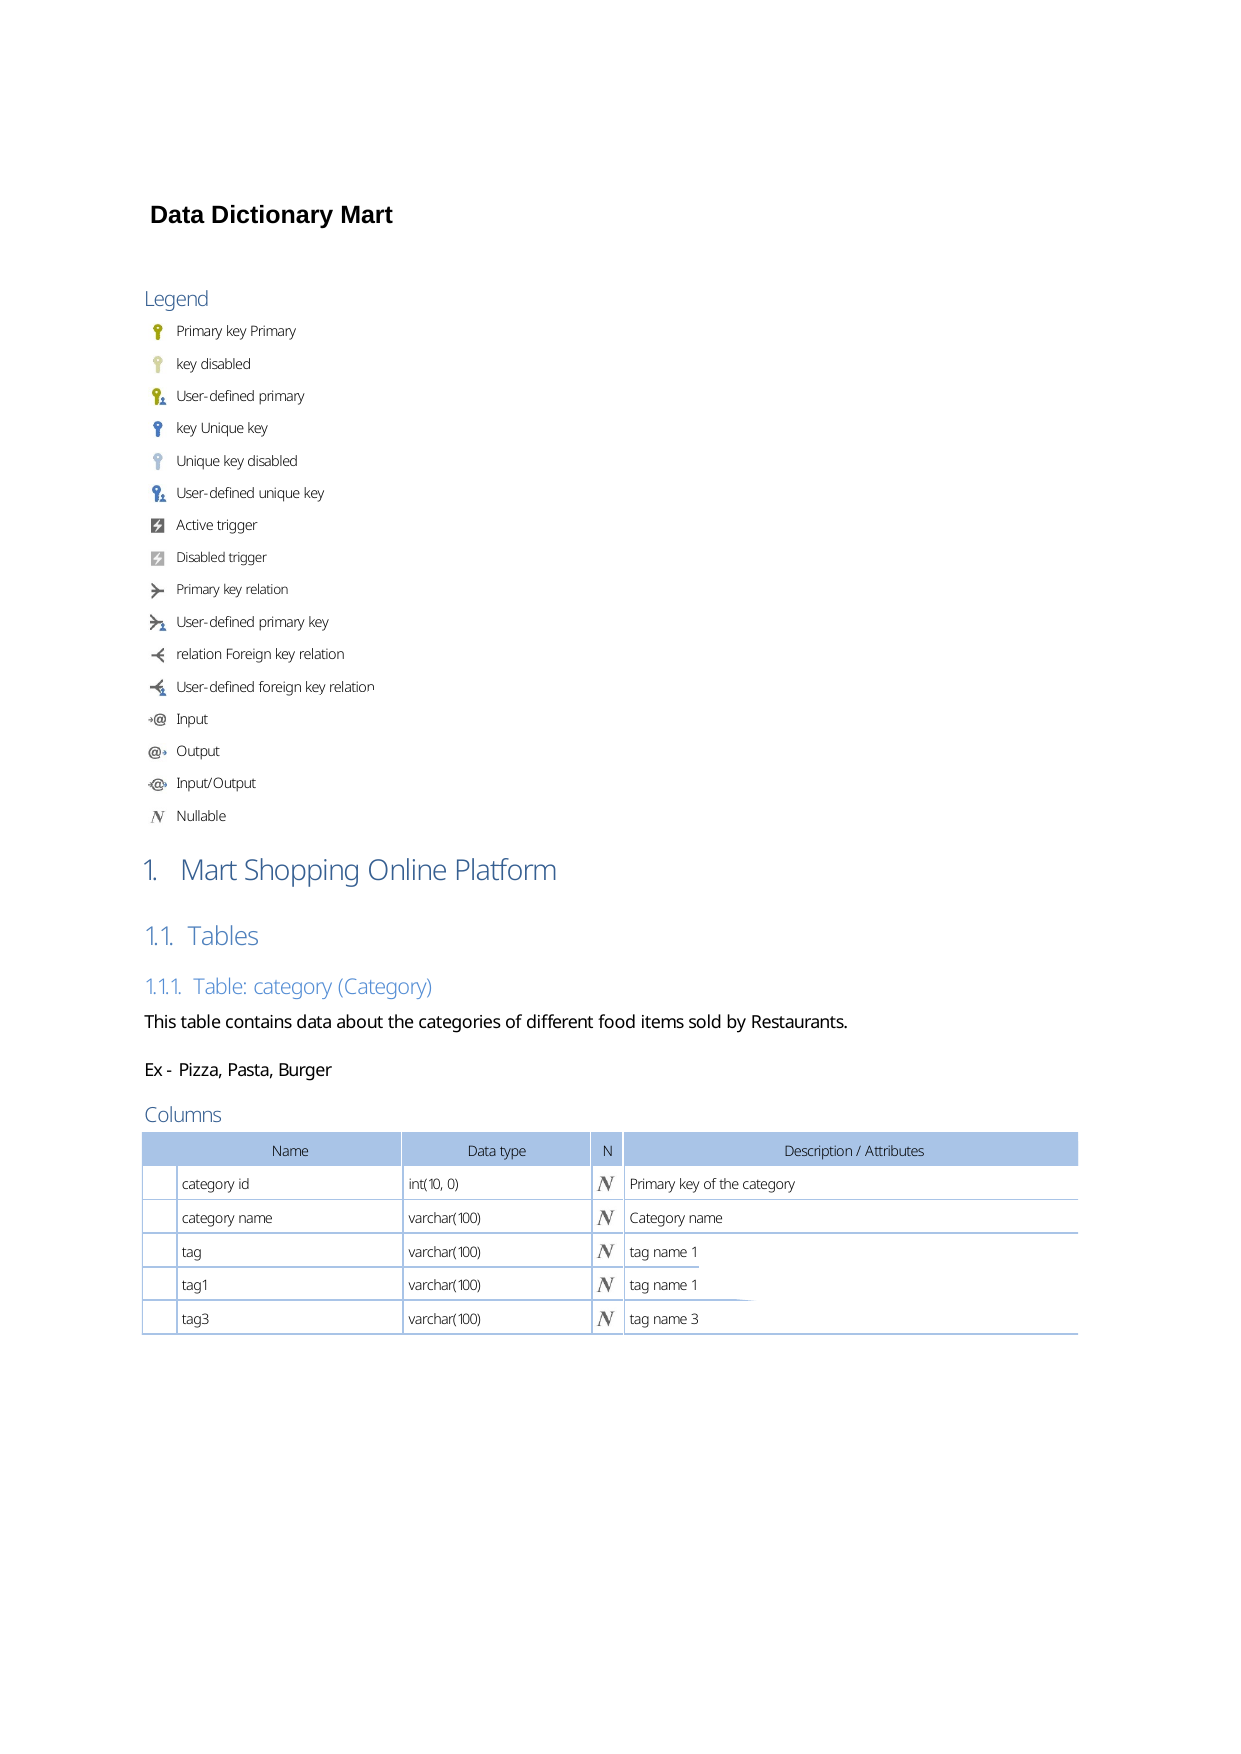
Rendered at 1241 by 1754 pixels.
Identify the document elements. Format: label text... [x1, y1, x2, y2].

subtitle Data Dictionary Mart [150, 200, 1090, 229]
